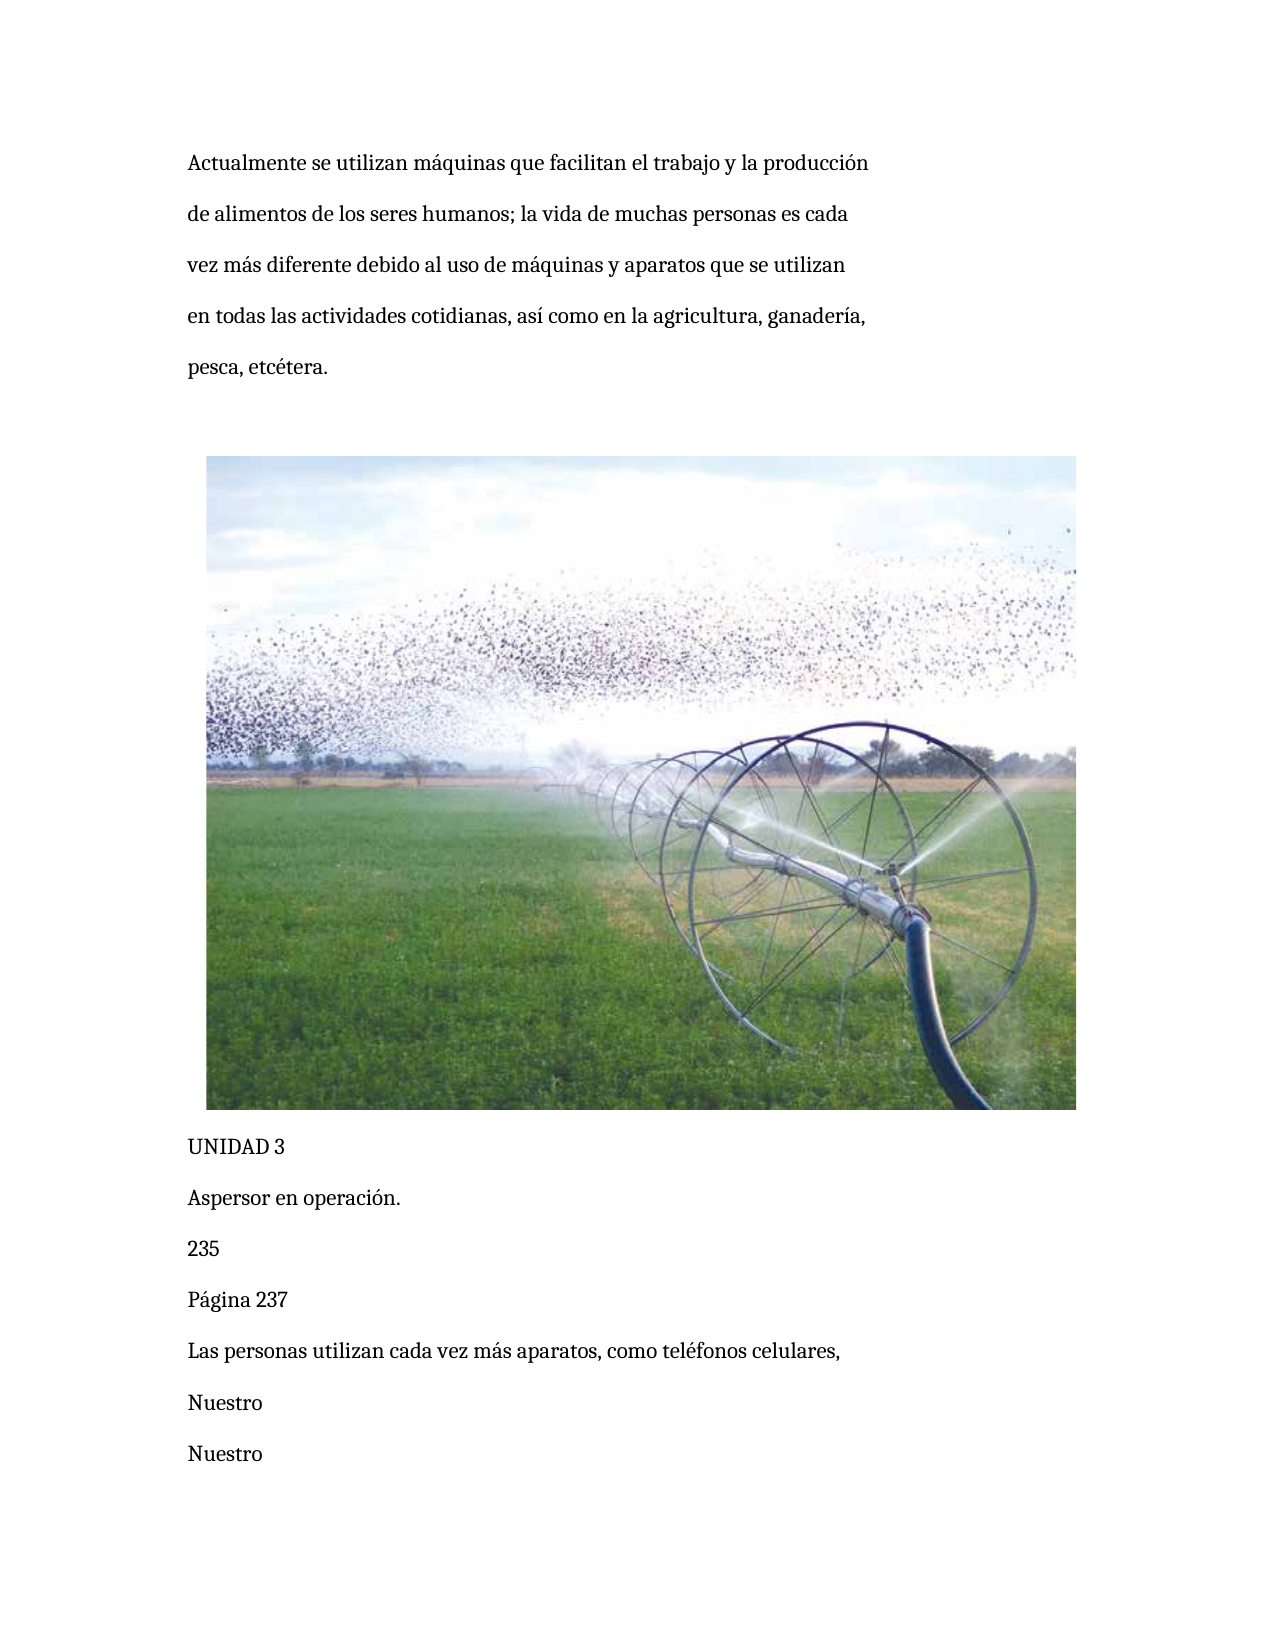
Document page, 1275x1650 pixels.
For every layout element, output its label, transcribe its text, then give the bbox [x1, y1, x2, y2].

text Nuestro [187, 1389, 1087, 1416]
text Las personas utilizan cada vez más aparatos, como teléfonos celulares, [187, 1338, 1087, 1365]
text pesca, etcétera. [187, 354, 1087, 381]
text 235 [187, 1236, 1087, 1263]
text UNIDAD 3 [187, 1134, 1087, 1161]
text de alimentos de los seres humanos; la vida de muchas personas es cada [187, 201, 1087, 227]
text Nuestro [187, 1440, 1087, 1467]
text Aspersor en operación. [187, 1185, 1087, 1212]
picture [206, 456, 1077, 1110]
text Página 237 [187, 1287, 1087, 1314]
text Actualmente se utilizan máquinas que facilitan el trabajo y la producción [187, 150, 1087, 176]
text vez más diferente debido al uso de máquinas y aparatos que se utilizan [187, 252, 1087, 278]
text en todas las actividades cotidianas, así como en la agricultura, ganadería, [187, 303, 1087, 329]
